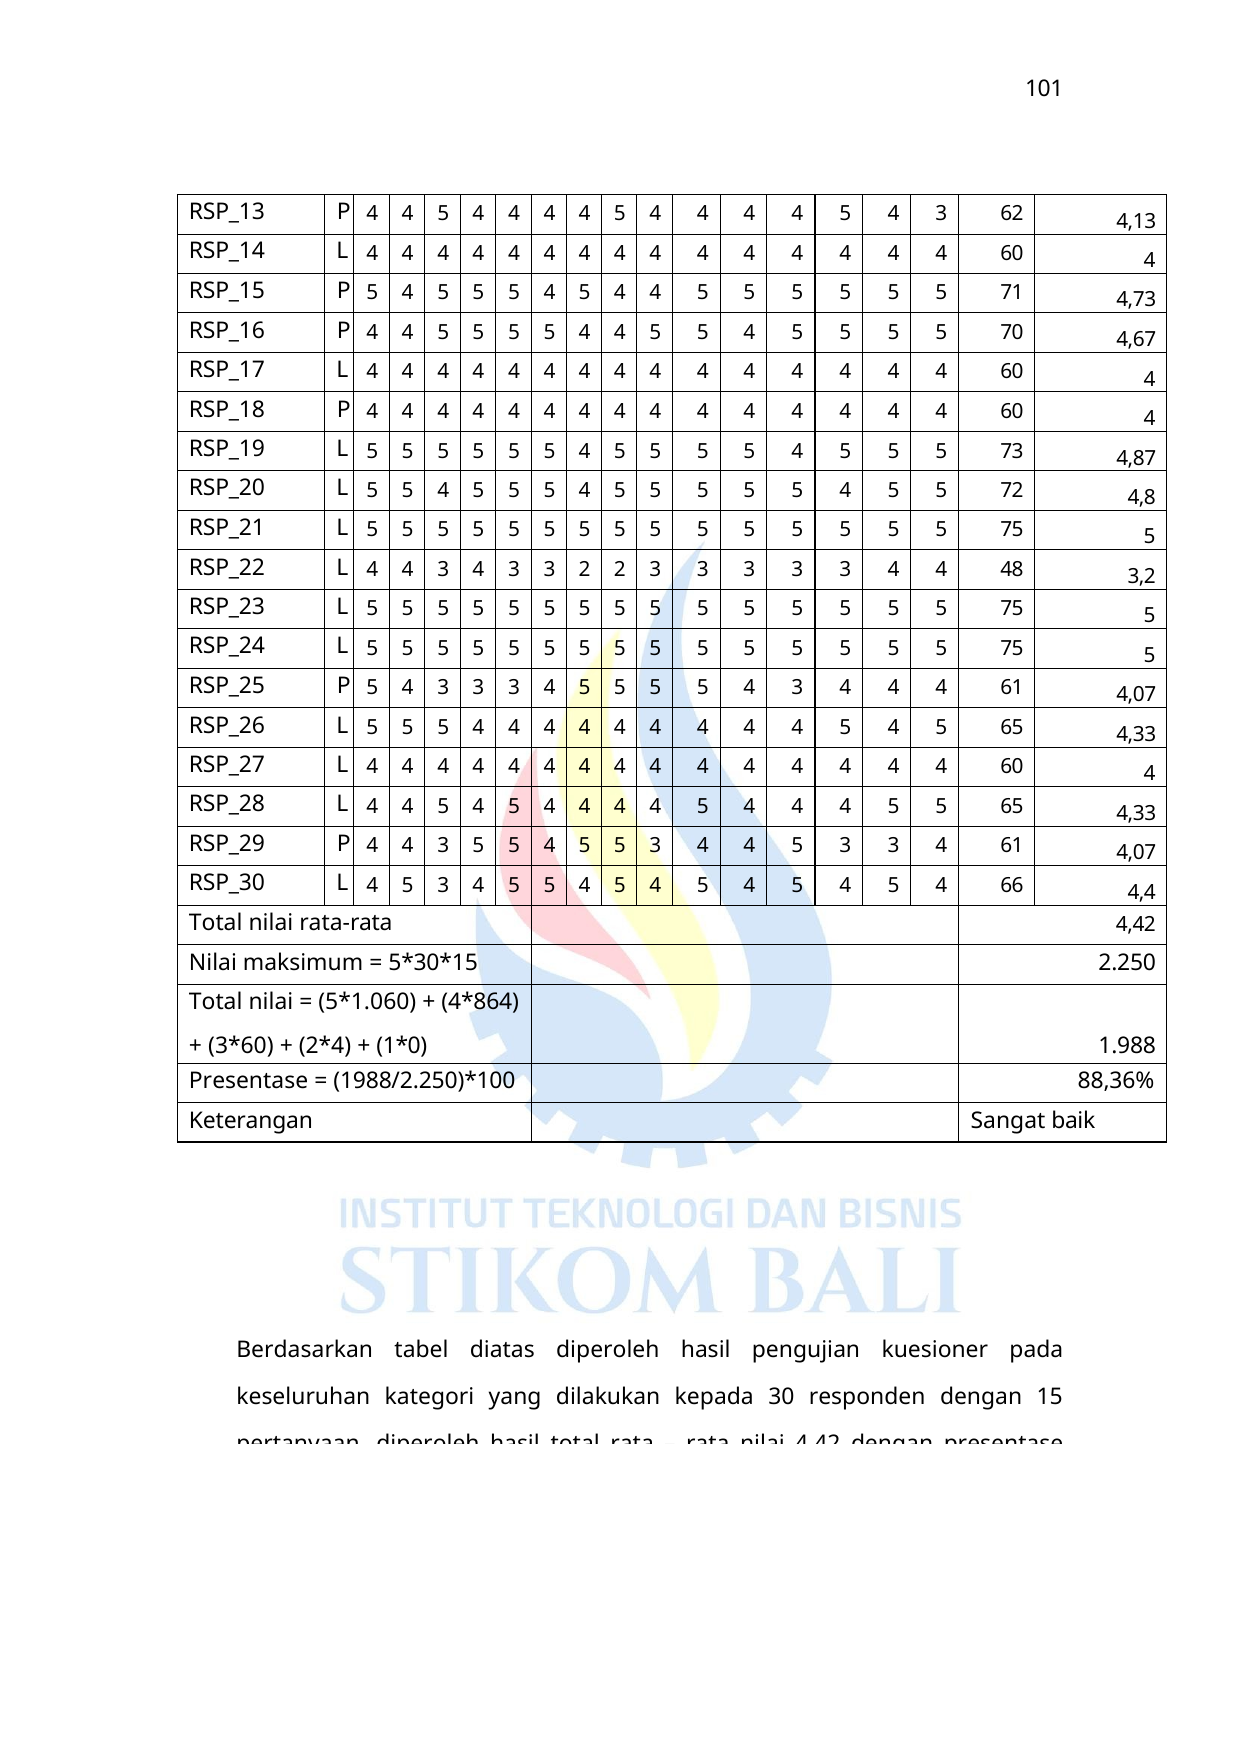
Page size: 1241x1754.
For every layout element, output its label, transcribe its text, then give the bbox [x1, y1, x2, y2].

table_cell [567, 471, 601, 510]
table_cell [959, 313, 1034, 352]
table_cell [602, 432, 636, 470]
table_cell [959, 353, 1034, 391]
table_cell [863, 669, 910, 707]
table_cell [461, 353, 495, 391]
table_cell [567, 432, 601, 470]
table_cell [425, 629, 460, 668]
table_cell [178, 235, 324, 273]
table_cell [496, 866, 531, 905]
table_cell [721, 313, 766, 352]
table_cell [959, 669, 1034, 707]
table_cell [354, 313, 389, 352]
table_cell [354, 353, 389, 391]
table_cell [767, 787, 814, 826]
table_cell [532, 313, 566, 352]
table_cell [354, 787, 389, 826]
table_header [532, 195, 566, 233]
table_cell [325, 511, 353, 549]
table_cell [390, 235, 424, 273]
picture [237, 1143, 1064, 1443]
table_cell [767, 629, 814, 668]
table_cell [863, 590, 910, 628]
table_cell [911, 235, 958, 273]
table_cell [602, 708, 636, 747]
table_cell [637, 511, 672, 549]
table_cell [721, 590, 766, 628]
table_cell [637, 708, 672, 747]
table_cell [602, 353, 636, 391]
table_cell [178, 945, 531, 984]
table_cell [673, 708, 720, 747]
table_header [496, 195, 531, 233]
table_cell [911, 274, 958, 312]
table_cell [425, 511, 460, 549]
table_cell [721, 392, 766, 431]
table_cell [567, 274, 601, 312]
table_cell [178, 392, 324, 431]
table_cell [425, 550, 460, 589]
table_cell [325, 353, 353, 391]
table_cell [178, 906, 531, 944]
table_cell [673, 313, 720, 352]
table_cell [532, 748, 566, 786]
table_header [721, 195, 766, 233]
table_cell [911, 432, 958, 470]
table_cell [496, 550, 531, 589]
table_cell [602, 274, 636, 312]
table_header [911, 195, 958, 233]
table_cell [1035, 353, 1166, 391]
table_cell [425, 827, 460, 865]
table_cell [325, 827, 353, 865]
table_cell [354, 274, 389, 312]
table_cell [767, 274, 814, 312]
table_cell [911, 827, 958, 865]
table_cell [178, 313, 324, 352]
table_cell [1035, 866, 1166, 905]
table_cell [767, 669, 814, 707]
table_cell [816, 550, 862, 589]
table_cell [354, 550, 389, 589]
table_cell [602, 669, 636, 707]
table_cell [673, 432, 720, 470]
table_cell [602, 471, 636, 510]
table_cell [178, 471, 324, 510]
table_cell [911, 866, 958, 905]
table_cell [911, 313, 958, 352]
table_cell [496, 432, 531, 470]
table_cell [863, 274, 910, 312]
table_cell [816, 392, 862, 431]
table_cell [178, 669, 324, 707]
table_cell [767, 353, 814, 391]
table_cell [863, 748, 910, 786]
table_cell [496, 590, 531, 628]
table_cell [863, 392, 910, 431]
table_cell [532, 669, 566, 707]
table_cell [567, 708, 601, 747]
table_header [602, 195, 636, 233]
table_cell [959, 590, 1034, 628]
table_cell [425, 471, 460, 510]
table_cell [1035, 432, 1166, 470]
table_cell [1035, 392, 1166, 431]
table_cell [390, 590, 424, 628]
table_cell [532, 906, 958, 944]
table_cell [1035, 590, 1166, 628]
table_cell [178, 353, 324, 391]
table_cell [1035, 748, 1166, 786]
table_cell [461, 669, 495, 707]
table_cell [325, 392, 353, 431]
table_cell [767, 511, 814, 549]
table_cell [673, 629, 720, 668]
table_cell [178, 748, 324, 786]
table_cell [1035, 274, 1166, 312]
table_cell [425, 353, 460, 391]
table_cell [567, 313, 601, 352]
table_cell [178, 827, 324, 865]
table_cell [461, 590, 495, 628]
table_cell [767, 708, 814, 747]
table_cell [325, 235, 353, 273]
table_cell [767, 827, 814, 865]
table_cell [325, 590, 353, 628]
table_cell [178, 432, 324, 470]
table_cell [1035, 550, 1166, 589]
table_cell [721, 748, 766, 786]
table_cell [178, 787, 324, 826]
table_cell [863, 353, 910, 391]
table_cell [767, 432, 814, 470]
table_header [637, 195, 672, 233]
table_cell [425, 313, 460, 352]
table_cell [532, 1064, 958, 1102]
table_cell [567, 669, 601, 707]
text 101 [164, 72, 1064, 103]
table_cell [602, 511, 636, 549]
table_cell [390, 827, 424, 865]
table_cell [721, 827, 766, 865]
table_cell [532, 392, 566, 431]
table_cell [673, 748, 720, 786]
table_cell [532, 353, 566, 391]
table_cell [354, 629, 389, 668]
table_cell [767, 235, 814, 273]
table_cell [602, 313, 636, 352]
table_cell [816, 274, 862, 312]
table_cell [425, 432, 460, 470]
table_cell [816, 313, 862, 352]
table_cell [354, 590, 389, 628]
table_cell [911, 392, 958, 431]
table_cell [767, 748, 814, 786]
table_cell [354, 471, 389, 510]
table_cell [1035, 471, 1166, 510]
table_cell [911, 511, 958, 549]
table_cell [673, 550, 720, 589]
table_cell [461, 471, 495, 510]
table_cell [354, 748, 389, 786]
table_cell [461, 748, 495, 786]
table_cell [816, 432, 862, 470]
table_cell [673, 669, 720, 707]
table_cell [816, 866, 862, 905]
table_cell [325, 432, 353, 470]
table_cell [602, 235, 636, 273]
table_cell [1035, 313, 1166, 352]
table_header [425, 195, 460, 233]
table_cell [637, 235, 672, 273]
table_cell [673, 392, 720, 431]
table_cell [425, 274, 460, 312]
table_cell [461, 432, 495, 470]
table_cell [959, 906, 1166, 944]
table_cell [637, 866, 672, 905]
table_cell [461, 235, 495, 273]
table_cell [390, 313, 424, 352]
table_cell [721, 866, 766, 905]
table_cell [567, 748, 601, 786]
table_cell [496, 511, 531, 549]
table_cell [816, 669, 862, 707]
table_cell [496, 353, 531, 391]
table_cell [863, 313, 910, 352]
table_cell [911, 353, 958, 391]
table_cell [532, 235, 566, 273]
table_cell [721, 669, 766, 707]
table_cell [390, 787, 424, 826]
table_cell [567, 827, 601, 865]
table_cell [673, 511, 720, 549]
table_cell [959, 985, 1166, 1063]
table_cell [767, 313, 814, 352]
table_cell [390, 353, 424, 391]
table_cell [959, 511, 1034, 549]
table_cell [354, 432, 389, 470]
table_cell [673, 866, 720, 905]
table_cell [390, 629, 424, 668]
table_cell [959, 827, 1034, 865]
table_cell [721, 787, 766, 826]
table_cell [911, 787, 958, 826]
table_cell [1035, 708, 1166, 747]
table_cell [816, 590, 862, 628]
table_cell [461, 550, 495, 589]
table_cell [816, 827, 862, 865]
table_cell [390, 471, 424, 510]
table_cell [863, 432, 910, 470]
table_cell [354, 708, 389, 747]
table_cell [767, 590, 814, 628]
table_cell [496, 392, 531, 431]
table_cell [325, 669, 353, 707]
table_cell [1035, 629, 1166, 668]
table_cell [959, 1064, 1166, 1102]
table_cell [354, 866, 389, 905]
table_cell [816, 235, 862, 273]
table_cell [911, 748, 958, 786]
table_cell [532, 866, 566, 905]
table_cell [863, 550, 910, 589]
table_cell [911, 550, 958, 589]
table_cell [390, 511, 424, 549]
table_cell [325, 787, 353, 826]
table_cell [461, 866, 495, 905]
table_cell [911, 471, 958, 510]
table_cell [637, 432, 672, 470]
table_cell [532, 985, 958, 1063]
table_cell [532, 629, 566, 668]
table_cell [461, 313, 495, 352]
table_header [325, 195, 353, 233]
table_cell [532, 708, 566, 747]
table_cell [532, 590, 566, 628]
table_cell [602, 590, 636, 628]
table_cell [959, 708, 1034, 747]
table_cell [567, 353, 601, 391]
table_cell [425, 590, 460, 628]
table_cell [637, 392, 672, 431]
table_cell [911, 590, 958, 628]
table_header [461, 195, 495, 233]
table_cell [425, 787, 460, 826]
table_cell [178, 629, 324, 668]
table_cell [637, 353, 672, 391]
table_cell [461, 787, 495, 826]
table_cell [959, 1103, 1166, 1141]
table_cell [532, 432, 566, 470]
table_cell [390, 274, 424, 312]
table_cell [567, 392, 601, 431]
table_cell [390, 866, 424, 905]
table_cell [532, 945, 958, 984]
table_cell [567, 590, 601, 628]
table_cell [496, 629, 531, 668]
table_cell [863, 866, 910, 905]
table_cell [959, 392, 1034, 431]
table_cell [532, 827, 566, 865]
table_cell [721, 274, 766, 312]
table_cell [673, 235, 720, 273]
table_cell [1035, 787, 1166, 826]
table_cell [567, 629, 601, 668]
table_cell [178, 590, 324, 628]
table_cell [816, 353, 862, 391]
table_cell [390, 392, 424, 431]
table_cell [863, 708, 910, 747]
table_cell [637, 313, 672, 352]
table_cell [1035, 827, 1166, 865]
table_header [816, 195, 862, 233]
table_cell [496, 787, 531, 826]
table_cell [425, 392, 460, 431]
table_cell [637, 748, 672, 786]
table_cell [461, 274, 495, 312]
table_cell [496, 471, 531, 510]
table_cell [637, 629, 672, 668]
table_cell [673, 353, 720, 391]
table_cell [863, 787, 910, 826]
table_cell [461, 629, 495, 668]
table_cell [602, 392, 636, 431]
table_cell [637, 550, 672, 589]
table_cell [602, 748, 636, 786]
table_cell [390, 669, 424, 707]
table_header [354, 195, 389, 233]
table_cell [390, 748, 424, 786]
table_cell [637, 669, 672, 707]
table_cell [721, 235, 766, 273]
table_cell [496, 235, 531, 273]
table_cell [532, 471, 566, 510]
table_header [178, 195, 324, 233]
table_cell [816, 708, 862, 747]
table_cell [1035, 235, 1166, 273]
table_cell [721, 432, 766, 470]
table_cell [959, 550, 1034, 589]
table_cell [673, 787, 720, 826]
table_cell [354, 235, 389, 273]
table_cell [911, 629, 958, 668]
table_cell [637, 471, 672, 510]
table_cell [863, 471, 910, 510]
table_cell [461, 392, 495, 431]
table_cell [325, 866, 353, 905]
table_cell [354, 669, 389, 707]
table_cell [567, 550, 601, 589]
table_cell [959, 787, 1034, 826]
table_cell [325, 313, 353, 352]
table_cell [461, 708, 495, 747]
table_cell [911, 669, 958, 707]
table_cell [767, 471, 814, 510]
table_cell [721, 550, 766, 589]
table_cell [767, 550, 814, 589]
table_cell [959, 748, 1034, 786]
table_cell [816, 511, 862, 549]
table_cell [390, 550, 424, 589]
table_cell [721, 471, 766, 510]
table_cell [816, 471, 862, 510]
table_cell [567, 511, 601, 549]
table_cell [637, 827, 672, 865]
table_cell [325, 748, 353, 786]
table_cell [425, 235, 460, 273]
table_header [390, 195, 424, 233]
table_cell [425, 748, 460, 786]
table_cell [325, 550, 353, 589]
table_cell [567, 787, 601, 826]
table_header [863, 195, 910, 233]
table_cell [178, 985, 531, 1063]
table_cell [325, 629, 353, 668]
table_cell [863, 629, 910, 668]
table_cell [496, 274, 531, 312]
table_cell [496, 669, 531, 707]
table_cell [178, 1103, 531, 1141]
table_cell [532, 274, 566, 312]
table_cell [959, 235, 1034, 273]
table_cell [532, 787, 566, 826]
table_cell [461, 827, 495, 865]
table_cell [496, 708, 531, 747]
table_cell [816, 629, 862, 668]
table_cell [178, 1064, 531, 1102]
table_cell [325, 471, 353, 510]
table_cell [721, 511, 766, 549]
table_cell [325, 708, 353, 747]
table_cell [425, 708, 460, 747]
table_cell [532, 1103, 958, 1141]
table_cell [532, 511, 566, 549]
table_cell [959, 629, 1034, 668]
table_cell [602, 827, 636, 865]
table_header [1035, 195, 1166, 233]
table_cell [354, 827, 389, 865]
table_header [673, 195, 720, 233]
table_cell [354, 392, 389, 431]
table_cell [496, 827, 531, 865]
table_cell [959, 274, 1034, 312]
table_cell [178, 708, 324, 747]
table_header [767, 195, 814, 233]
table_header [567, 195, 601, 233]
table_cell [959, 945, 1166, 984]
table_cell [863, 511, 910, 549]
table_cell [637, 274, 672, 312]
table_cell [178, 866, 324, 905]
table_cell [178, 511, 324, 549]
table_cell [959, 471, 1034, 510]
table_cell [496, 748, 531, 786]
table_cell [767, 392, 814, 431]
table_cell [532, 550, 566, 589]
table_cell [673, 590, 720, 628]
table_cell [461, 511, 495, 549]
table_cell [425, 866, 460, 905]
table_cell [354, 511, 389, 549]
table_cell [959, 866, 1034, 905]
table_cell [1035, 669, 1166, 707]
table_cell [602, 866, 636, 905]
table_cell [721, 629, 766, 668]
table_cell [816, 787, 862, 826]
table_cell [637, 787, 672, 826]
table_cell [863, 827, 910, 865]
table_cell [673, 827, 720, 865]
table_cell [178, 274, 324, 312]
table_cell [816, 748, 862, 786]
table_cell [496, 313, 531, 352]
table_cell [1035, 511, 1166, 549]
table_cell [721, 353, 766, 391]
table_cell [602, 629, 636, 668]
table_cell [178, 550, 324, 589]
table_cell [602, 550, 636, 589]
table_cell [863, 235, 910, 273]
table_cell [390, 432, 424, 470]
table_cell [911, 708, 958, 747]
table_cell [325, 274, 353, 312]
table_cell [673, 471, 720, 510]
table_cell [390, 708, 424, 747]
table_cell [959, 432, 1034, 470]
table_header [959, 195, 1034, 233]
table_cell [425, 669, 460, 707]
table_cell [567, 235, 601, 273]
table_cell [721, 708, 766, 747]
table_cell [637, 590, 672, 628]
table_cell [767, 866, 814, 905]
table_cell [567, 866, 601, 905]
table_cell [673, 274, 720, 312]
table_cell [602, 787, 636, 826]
